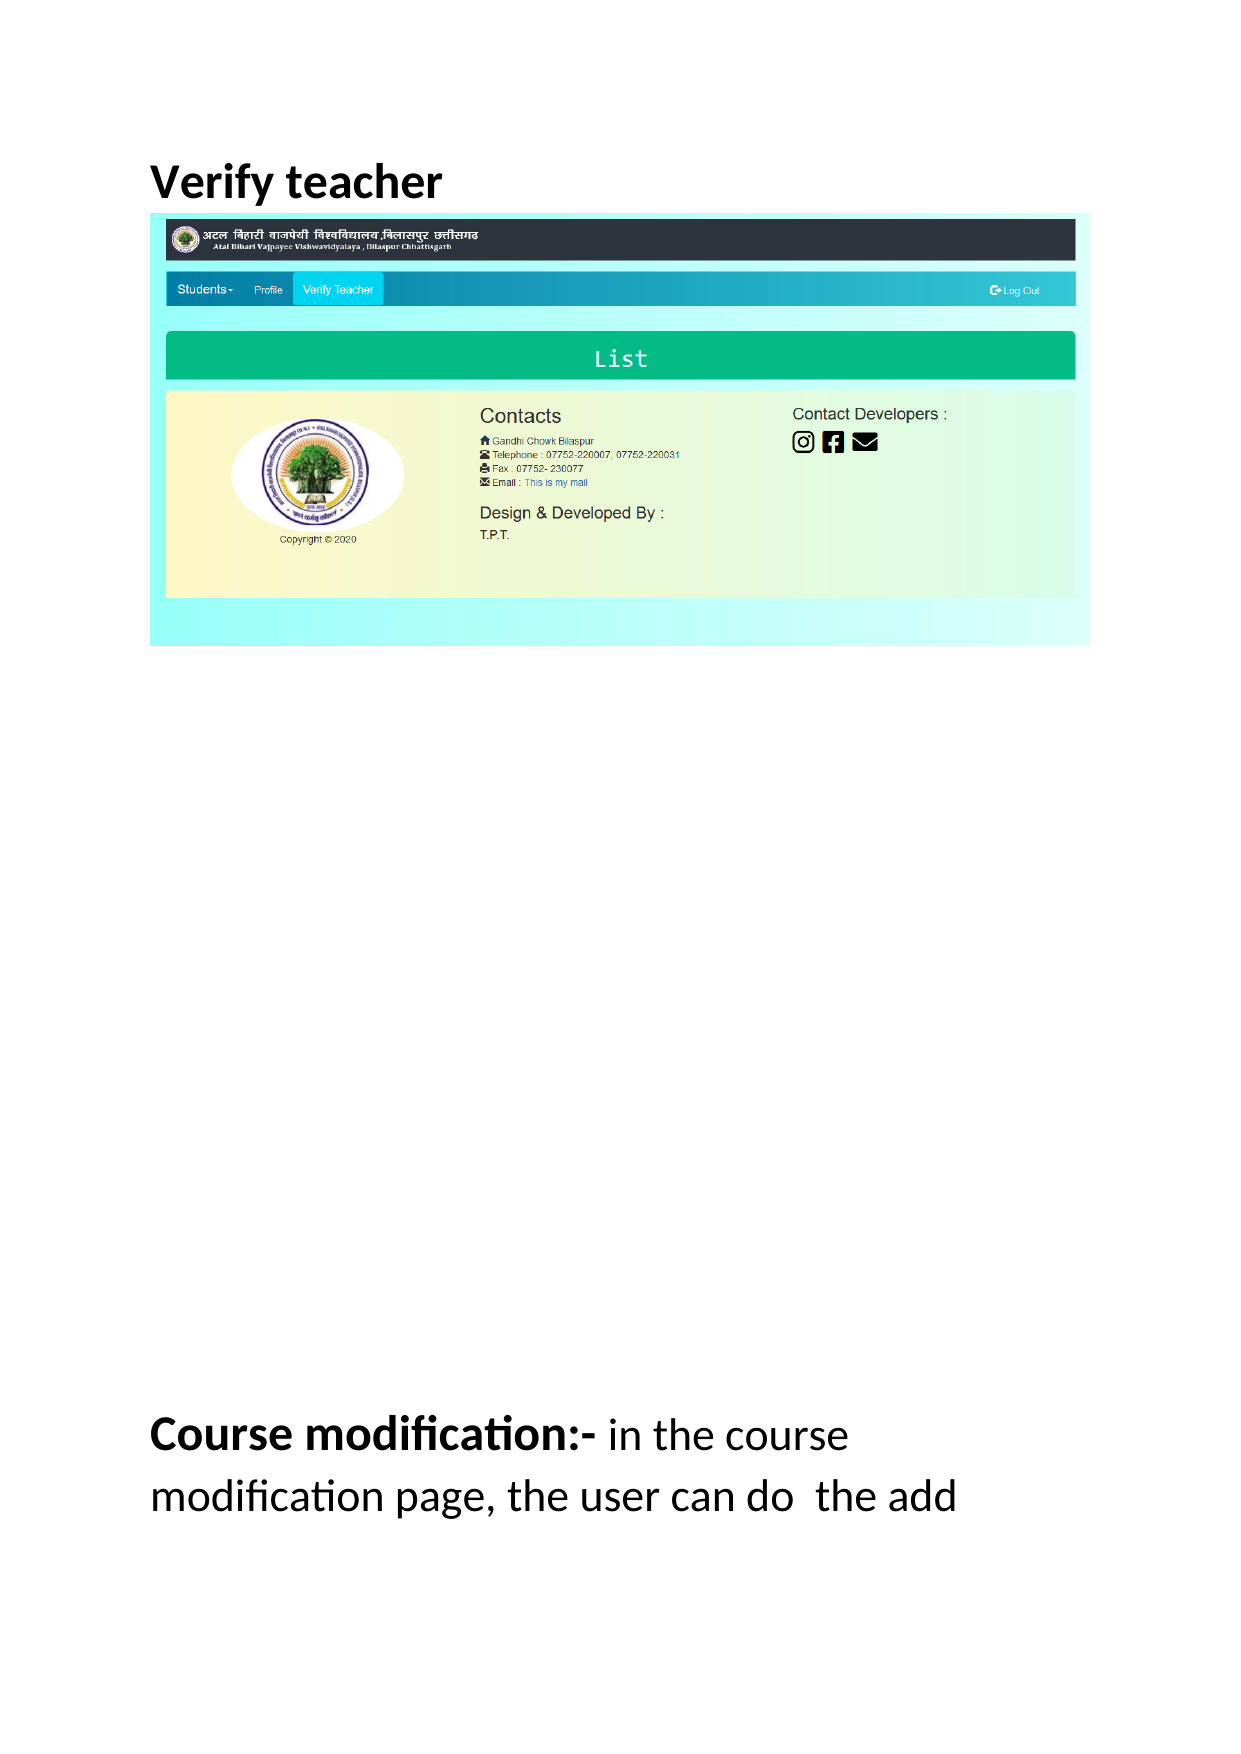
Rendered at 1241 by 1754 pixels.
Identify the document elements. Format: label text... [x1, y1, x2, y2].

picture [150, 213, 1091, 646]
text Verify teacher [150, 150, 1090, 213]
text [150, 1402, 1090, 1523]
